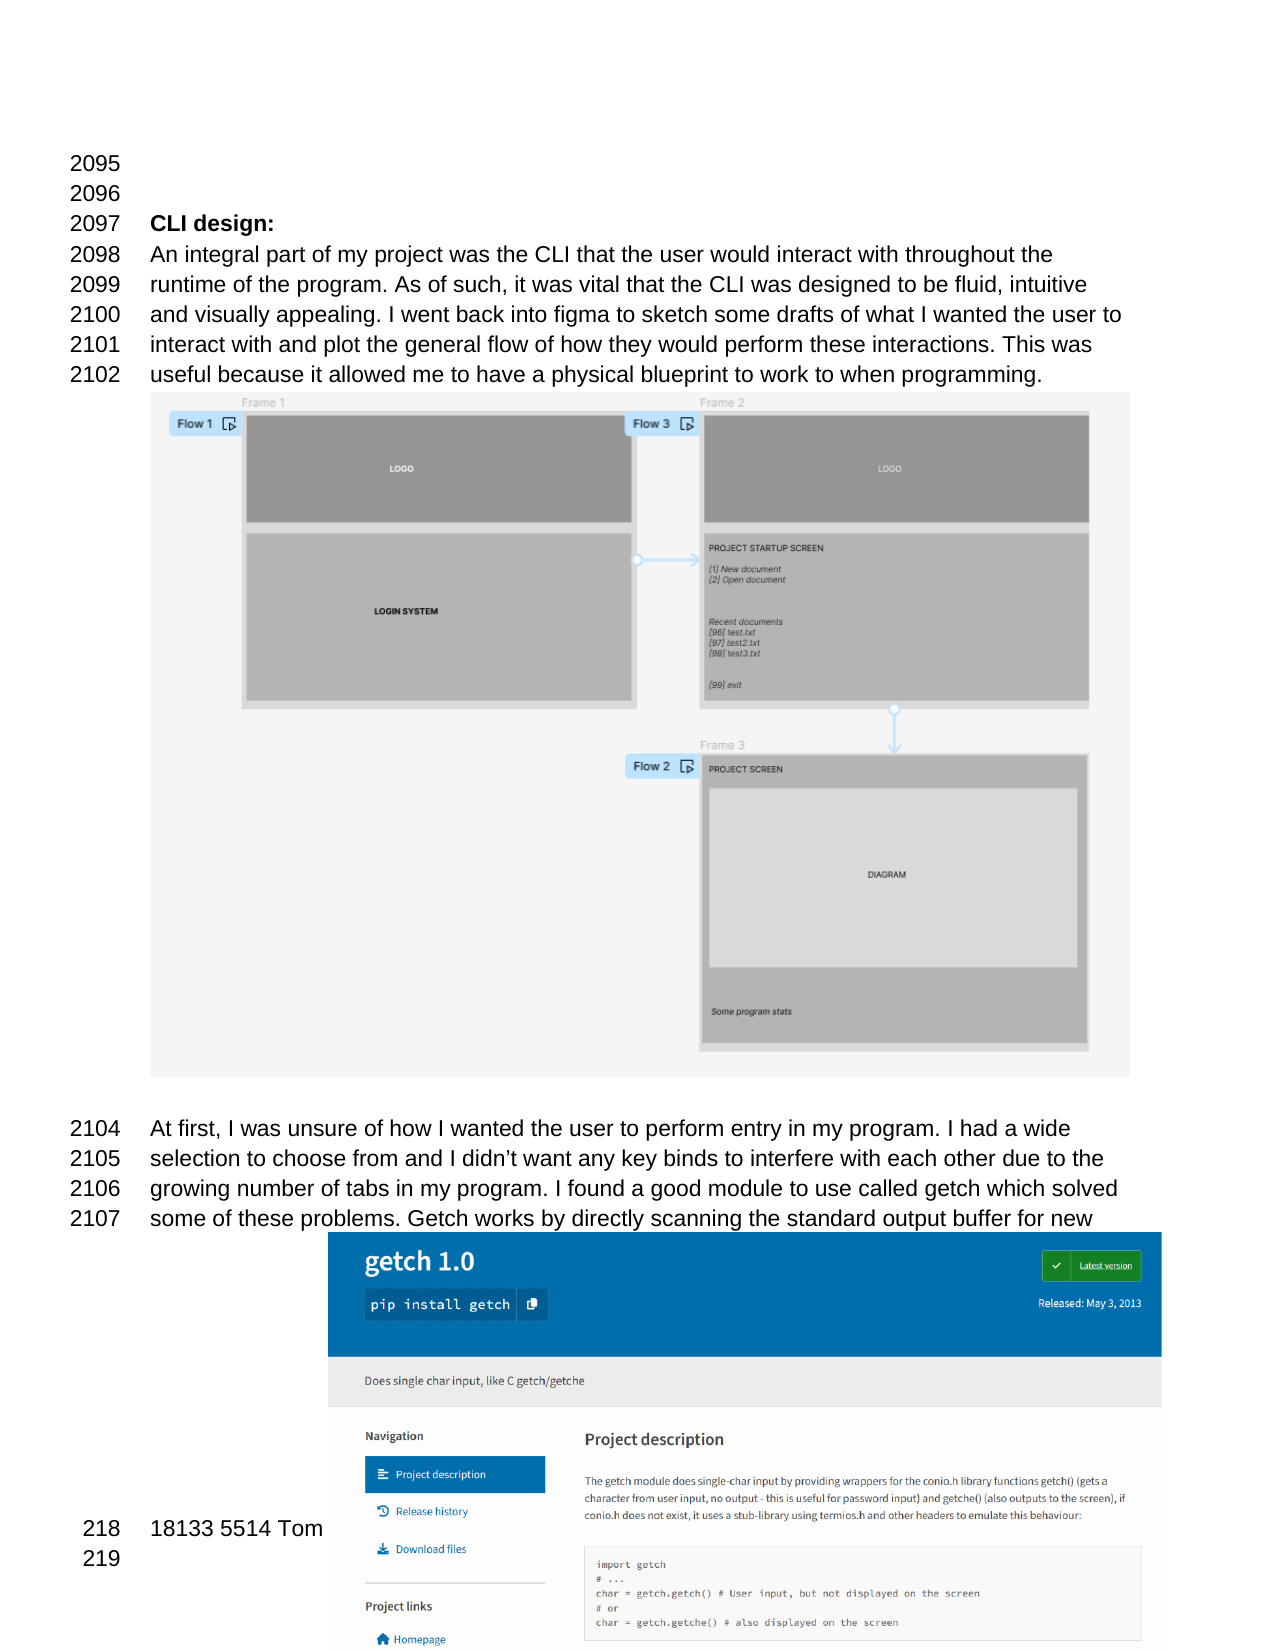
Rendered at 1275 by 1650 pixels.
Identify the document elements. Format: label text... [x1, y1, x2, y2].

picture [150, 392, 1131, 1077]
text An integral part of my project was the CLI that the user would interact with throughout the runtime of the program. As of such, it was vital that the CLI was designed to be fluid, intuitive and visually appealing. I went back into figma to sketch some drafts of what I wanted the user to interact with and plot the general flow of how they would perform these interactions. This was useful because it allowed me to have a physical blueprint to work to when programming. [150, 241, 1125, 388]
text CLI design: [150, 210, 1125, 237]
picture [328, 1232, 1162, 1650]
